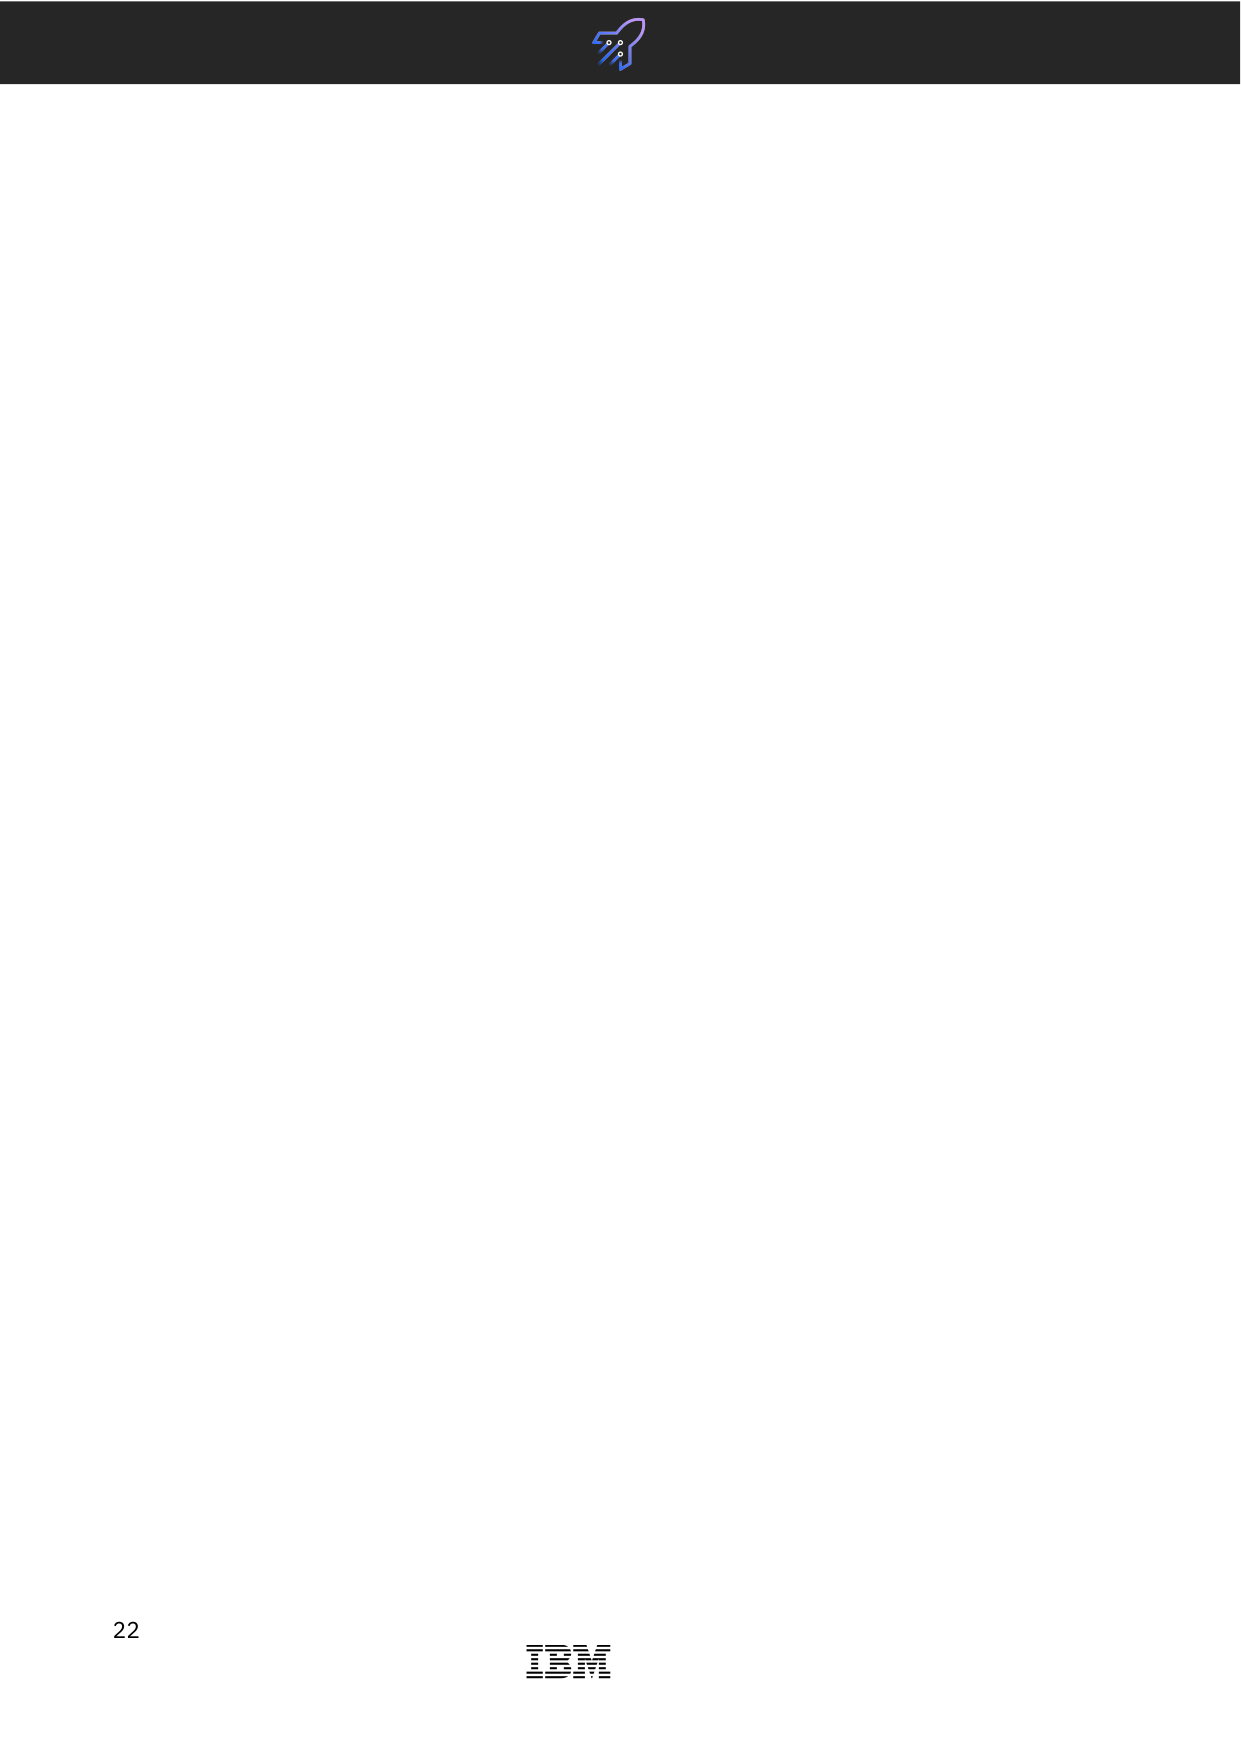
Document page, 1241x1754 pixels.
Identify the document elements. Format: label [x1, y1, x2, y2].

picture [588, 14, 649, 75]
picture [526, 1645, 611, 1679]
